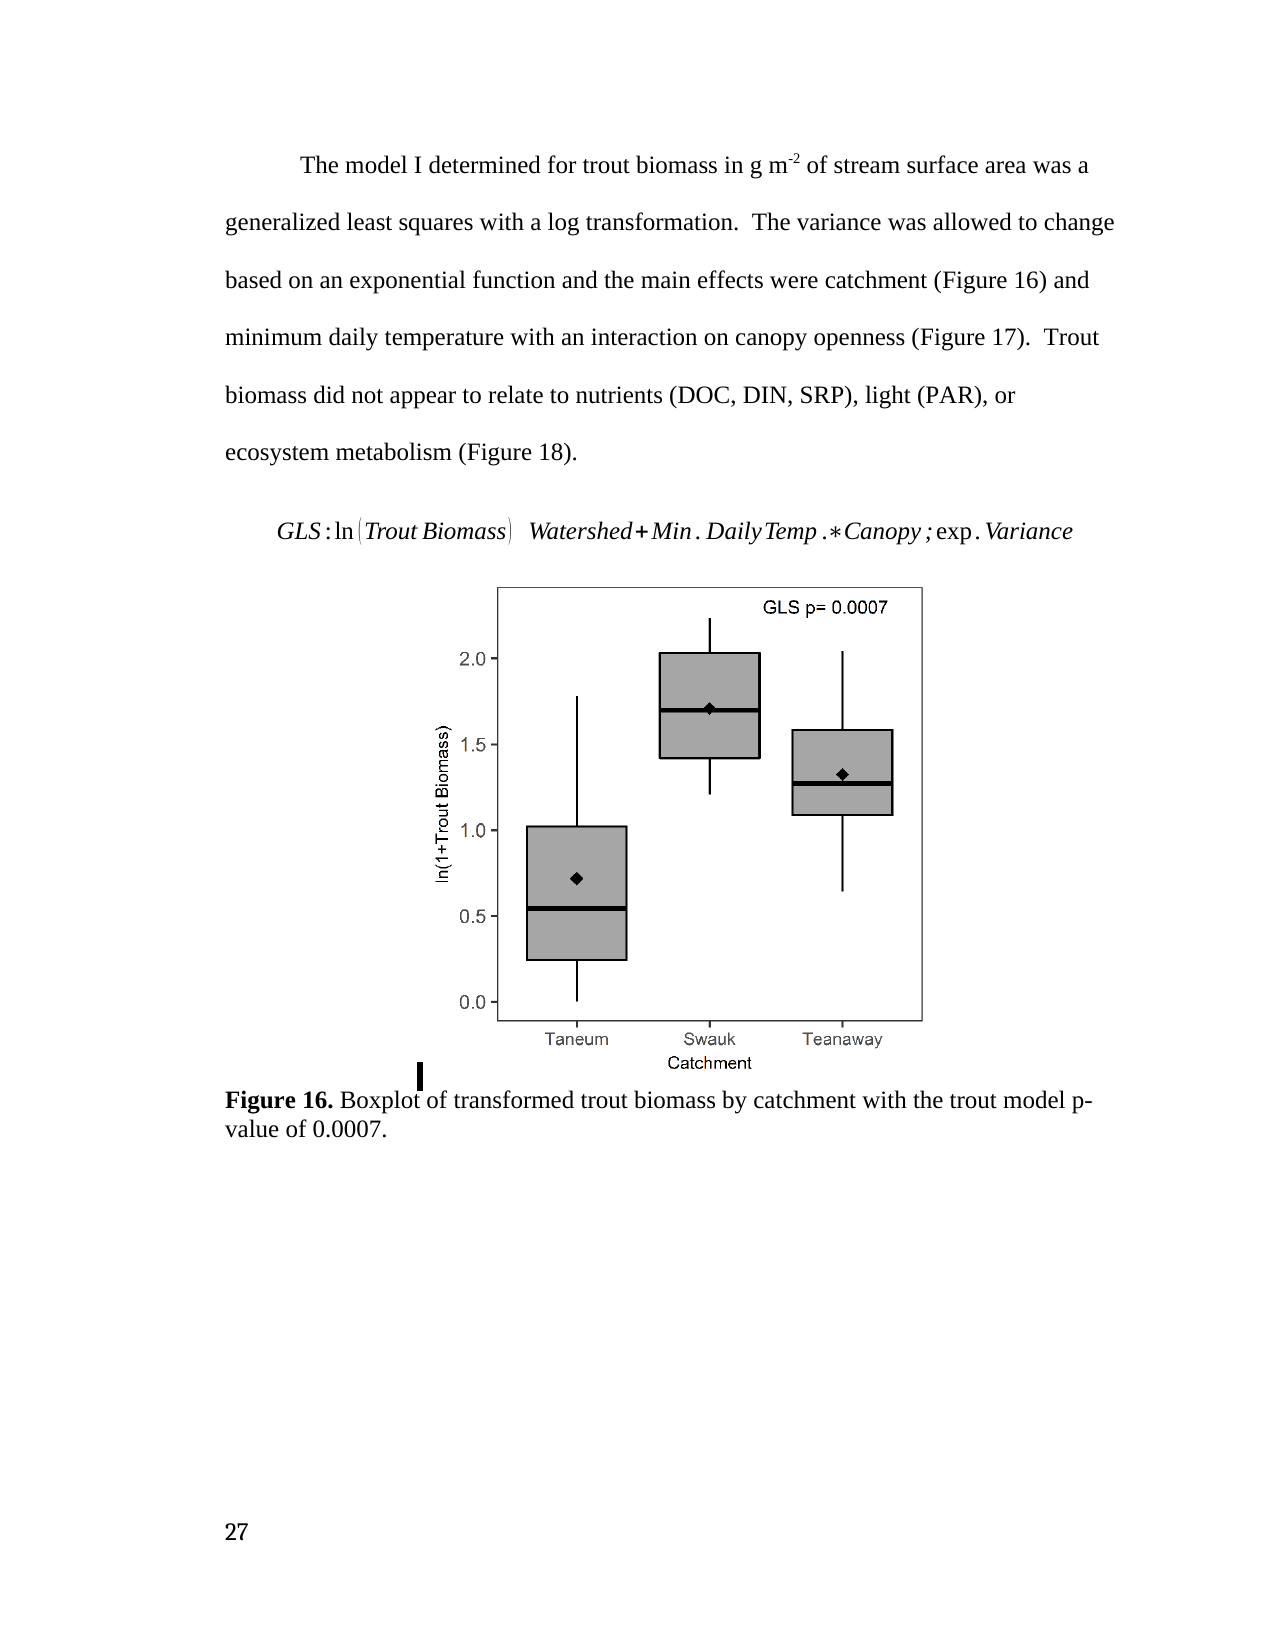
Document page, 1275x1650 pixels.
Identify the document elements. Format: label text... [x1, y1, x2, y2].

text The model I determined for trout biomass in g m-2 of stream surface area was a generalized least squares with a log transformation. The variance was allowed to change based on an exponential function and the main effects were catchment () and minimum daily temperature with an interaction on canopy openness (). Trout biomass did not appear to relate to nutrients (DOC, DIN, SRP), light (PAR), or ecosystem metabolism (). [225, 150, 1125, 466]
text Figure . Boxplot of transformed trout biomass by with the trout model p-value of 0.0007. [225, 1085, 1125, 1143]
picture [423, 575, 934, 1086]
